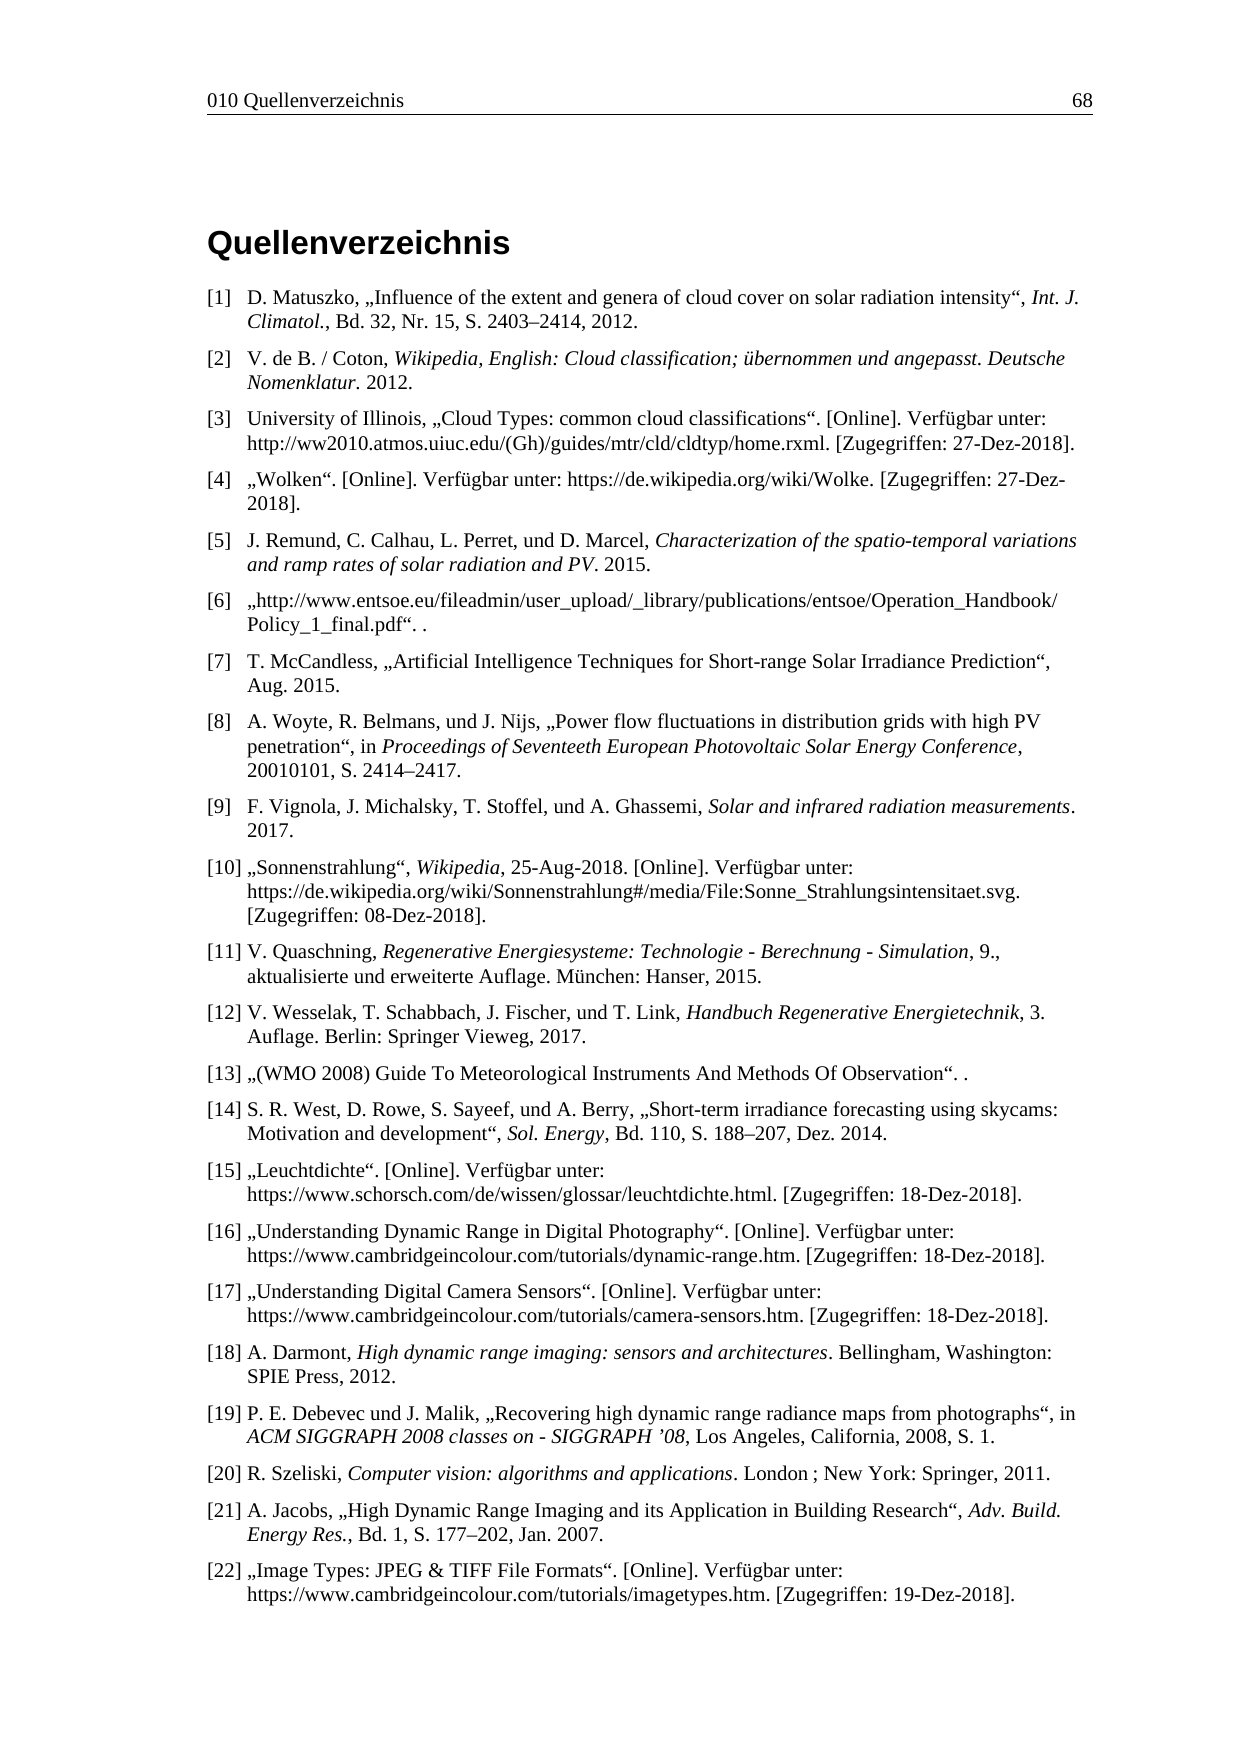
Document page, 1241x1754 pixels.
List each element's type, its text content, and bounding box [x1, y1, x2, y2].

text [5] J. Remund, C. Calhau, L. Perret, und D. Marcel, Characterization of the spatio-temporal variations and ramp rates of solar radiation and PV. 2015. [207, 528, 1093, 576]
text [22] „Image Types: JPEG & TIFF File Formats“. [Online]. Verfügbar unter: https://www.cambridgeincolour.com/tutorials/imagetypes.htm. [Zugegriffen: 19-Dez-2018]. [207, 1558, 1093, 1606]
text [9] F. Vignola, J. Michalsky, T. Stoffel, und A. Ghassemi, Solar and infrared radiation measurements. 2017. [207, 794, 1093, 842]
text [19] P. E. Debevec und J. Malik, „Recovering high dynamic range radiance maps from photographs“, in ACM SIGGRAPH 2008 classes on - SIGGRAPH ’08, Los Angeles, California, 2008, S. 1. [207, 1400, 1093, 1448]
text [21] A. Jacobs, „High Dynamic Range Imaging and its Application in Building Research“, Adv. Build. Energy Res., Bd. 1, S. 177–202, Jan. 2007. [207, 1498, 1093, 1546]
text [17] „Understanding Digital Camera Sensors“. [Online]. Verfügbar unter: https://www.cambridgeincolour.com/tutorials/camera-sensors.htm. [Zugegriffen: 18-Dez-2018]. [207, 1279, 1093, 1327]
text [3] University of Illinois, „Cloud Types: common cloud classifications“. [Online]. Verfügbar unter: http://ww2010.atmos.uiuc.edu/(Gh)/guides/mtr/cld/cldtyp/home.rxml. [Zugegriffen: 27-Dez-2018]. [207, 406, 1093, 454]
text [7] T. McCandless, „Artificial Intelligence Techniques for Short-range Solar Irradiance Prediction“, Aug. 2015. [207, 649, 1093, 697]
text [20] R. Szeliski, Computer vision: algorithms and applications. London ; New York: Springer, 2011. [207, 1461, 1093, 1485]
text [1] D. Matuszko, „Influence of the extent and genera of cloud cover on solar radiation intensity“, Int. J. Climatol., Bd. 32, Nr. 15, S. 2403–2414, 2012. [207, 285, 1093, 333]
text [14] S. R. West, D. Rowe, S. Sayeef, und A. Berry, „Short-term irradiance forecasting using skycams: Motivation and development“, Sol. Energy, Bd. 110, S. 188–207, Dez. 2014. [207, 1097, 1093, 1145]
text [8] A. Woyte, R. Belmans, und J. Nijs, „Power flow fluctuations in distribution grids with high PV penetration“, in Proceedings of Seventeeth European Photovoltaic Solar Energy Conference, 20010101, S. 2414–2417. [207, 709, 1093, 782]
text [18] A. Darmont, High dynamic range imaging: sensors and architectures. Bellingham, Washington: SPIE Press, 2012. [207, 1340, 1093, 1388]
text [12] V. Wesselak, T. Schabbach, J. Fischer, und T. Link, Handbuch Regenerative Energietechnik, 3. Auflage. Berlin: Springer Vieweg, 2017. [207, 1000, 1093, 1048]
text [2] V. de B. / Coton, Wikipedia, English: Cloud classification; übernommen und angepasst. Deutsche Nomenklatur. 2012. [207, 346, 1093, 394]
text [15] „Leuchtdichte“. [Online]. Verfügbar unter: https://www.schorsch.com/de/wissen/glossar/leuchtdichte.html. [Zugegriffen: 18-Dez-2018]. [207, 1158, 1093, 1206]
text [16] „Understanding Dynamic Range in Digital Photography“. [Online]. Verfügbar unter: https://www.cambridgeincolour.com/tutorials/dynamic-range.htm. [Zugegriffen: 18-Dez-2018]. [207, 1218, 1093, 1267]
text [10] „Sonnenstrahlung“, Wikipedia, 25-Aug-2018. [Online]. Verfügbar unter: https://de.wikipedia.org/wiki/Sonnenstrahlung#/media/File:Sonne_Strahlungsintensitaet.svg. [Zugegriffen: 08-Dez-2018]. [207, 855, 1093, 927]
subtitle Quellenverzeichnis [207, 223, 1093, 261]
text [4] „Wolken“. [Online]. Verfügbar unter: https://de.wikipedia.org/wiki/Wolke. [Zugegriffen: 27-Dez-2018]. [207, 467, 1093, 515]
text [6] „http://www.entsoe.eu/fileadmin/user_upload/_library/publications/entsoe/Operation_Handbook/Policy_1_final.pdf“. . [207, 588, 1093, 636]
text [13] „(WMO 2008) Guide To Meteorological Instruments And Methods Of Observation“. . [207, 1061, 1093, 1085]
text [11] V. Quaschning, Regenerative Energiesysteme: Technologie - Berechnung - Simulation, 9., aktualisierte und erweiterte Auflage. München: Hanser, 2015. [207, 939, 1093, 988]
